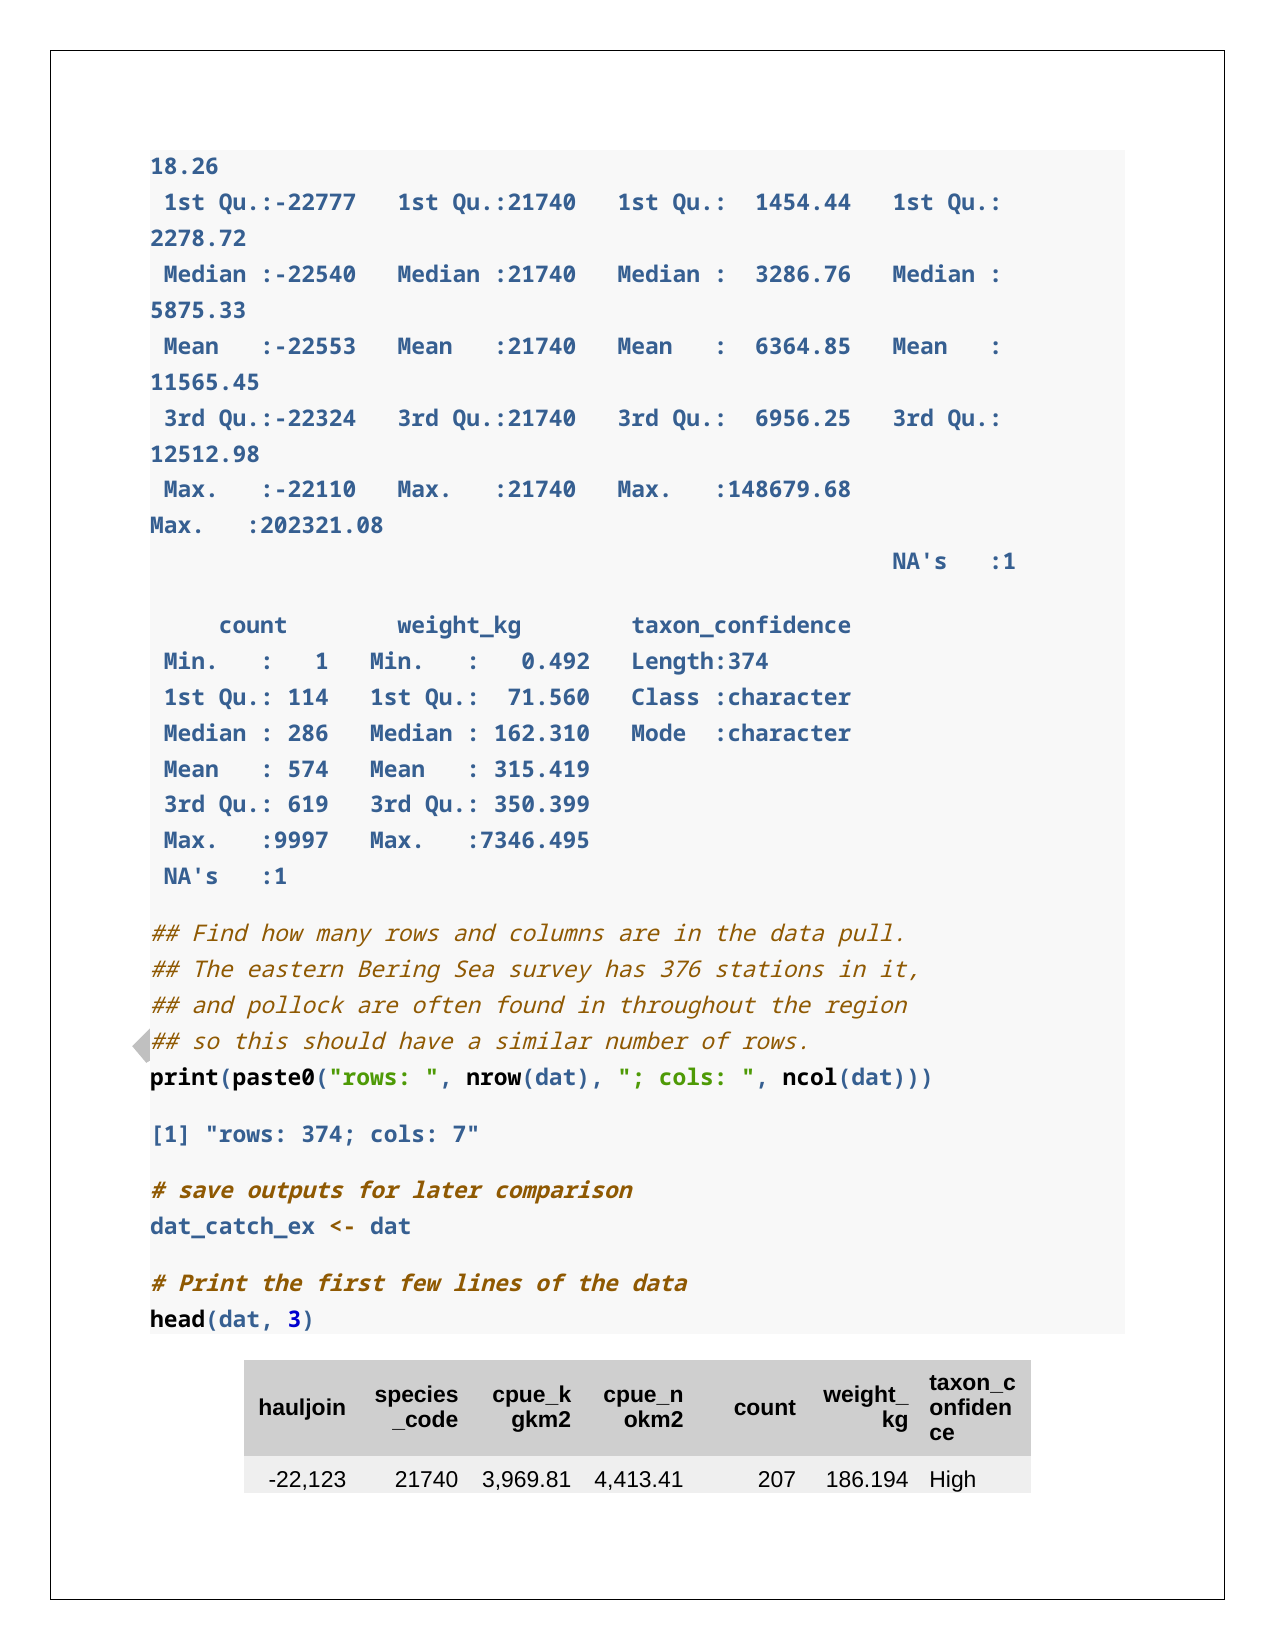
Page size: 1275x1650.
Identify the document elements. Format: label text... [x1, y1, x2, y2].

text [1] "rows: 374; cols: 7" [150, 1118, 1125, 1149]
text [150, 150, 1125, 892]
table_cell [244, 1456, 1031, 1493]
text # Print the first few lines of the data head(dat, 3) [150, 1267, 1125, 1334]
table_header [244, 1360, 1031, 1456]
text ## Find how many rows and columns are in the data pull. ## The eastern Bering Sea survey has 376 stations in it, ## and pollock are often found in throughout the region ## so this should have a similar number of rows. print(paste0("rows: ", nrow(dat), "; cols: ", ncol(dat))) [150, 917, 1125, 1092]
text # save outputs for later comparison dat_catch_ex <- dat [150, 1174, 1125, 1242]
